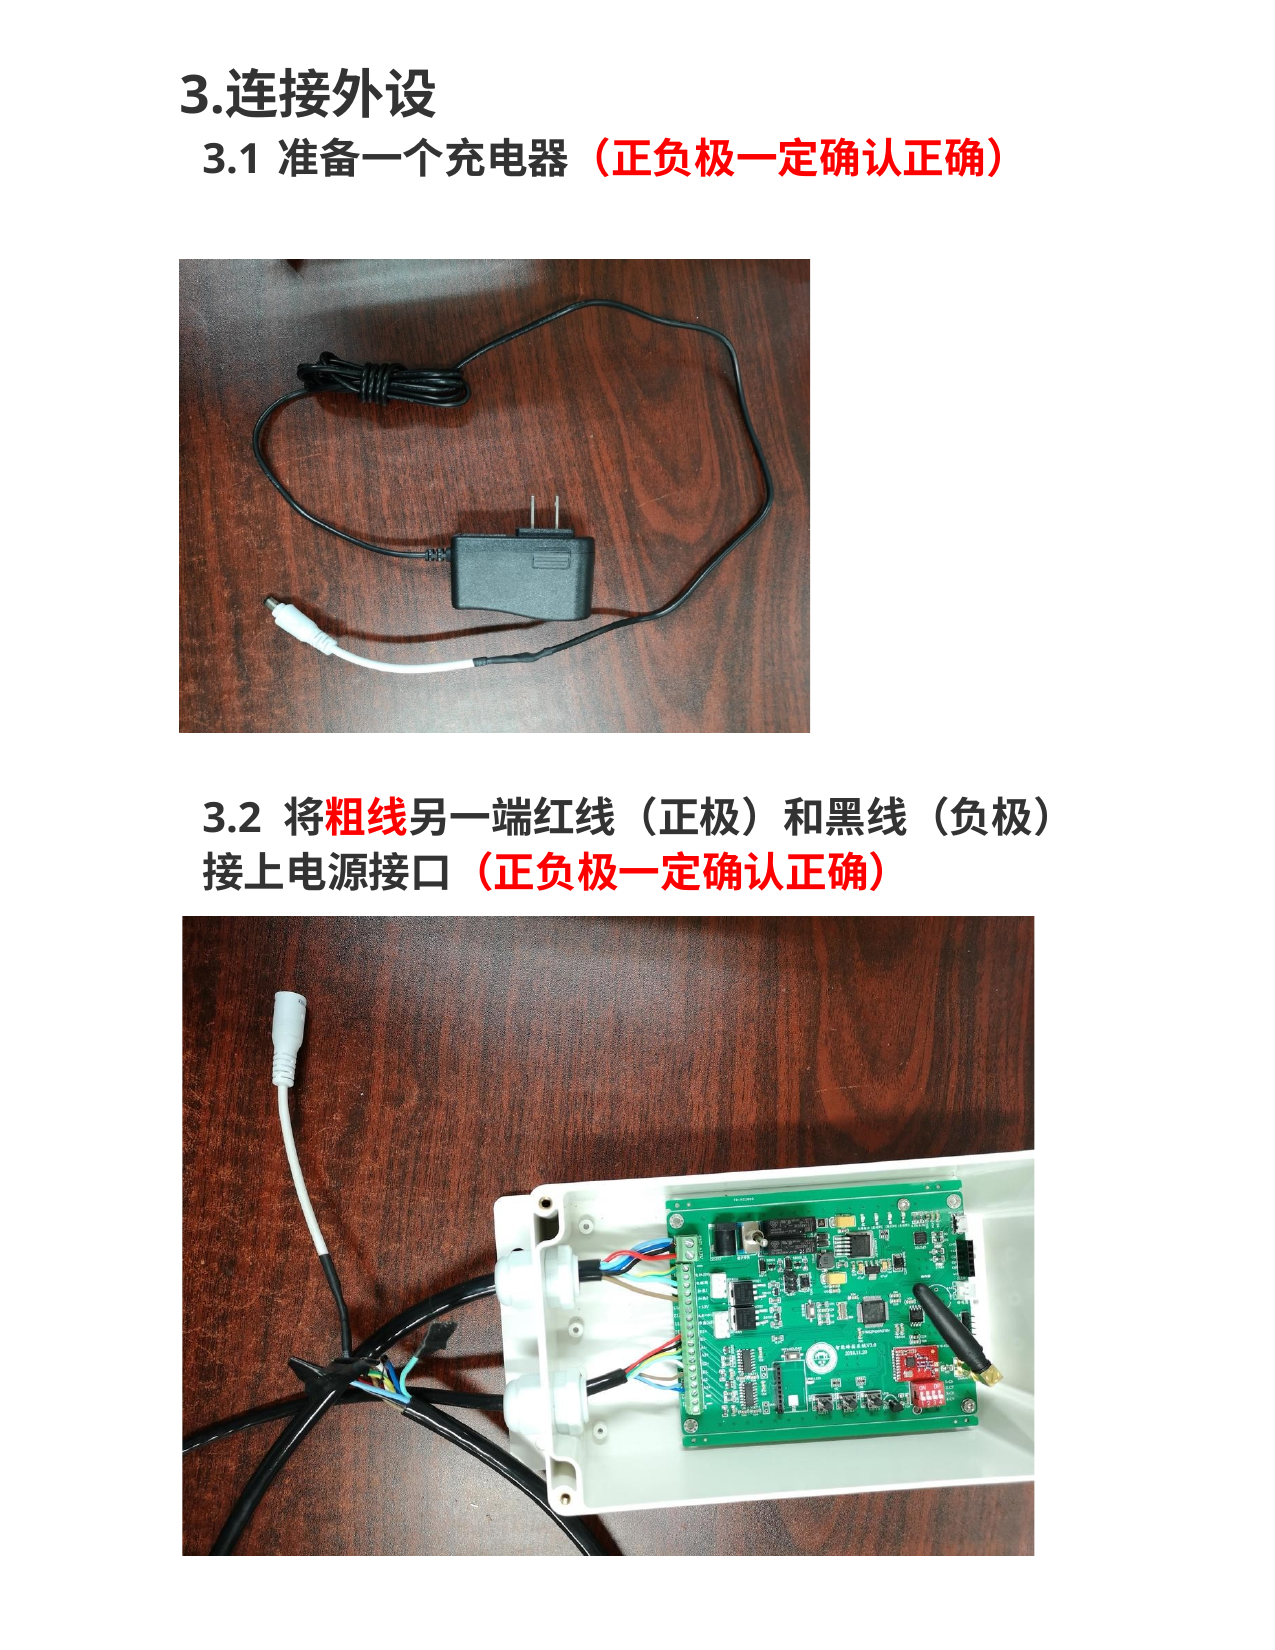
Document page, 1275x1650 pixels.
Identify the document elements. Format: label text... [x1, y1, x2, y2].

text 3.2 将粗线另一端红线（正极）和黑线（负极）接上电源接口（正负极一定确认正确） [202, 788, 1093, 899]
picture [179, 259, 811, 733]
picture [182, 916, 1035, 1556]
text 3.1 准备一个充电器（正负极一定确认正确） [202, 129, 1093, 184]
text 3.连接外设 [179, 52, 1093, 129]
